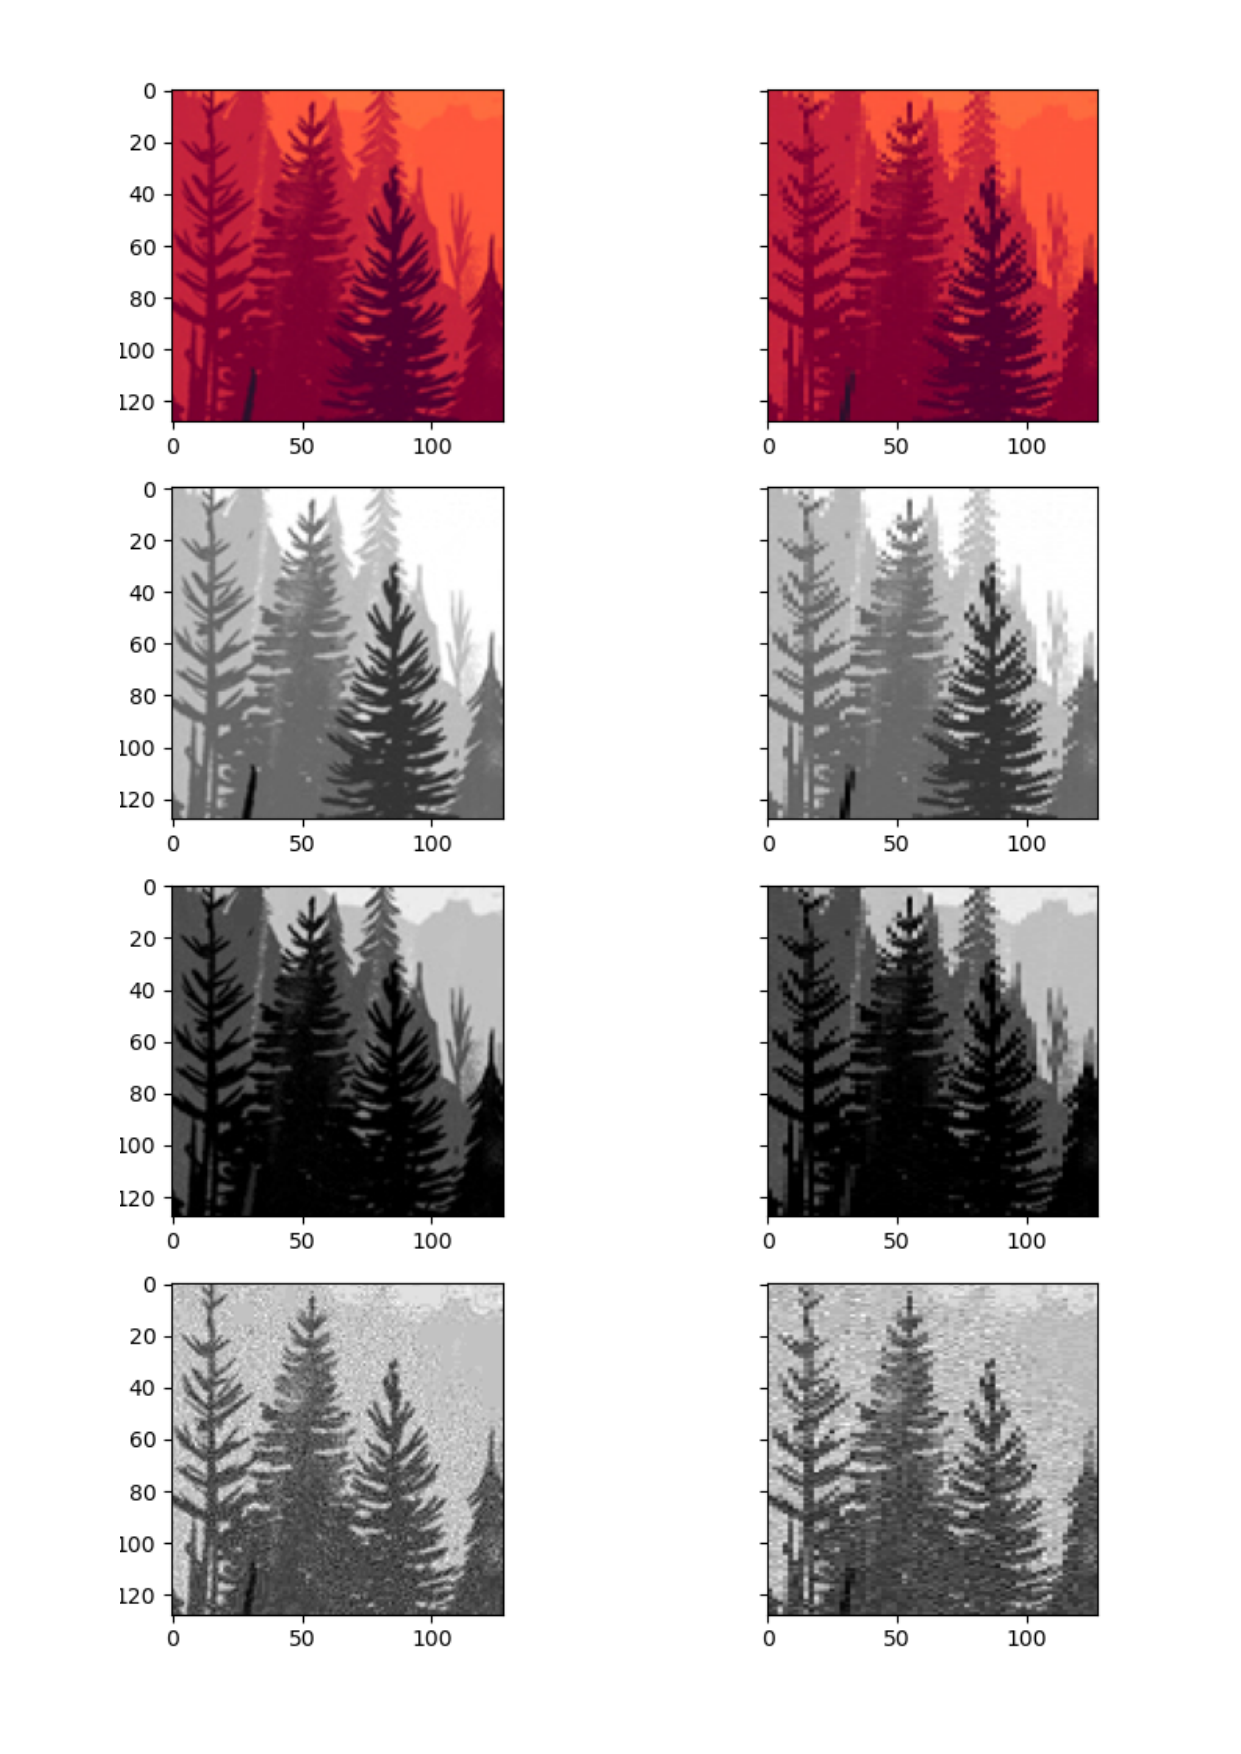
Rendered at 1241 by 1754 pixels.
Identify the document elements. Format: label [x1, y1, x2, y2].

picture [120, 75, 1121, 1676]
